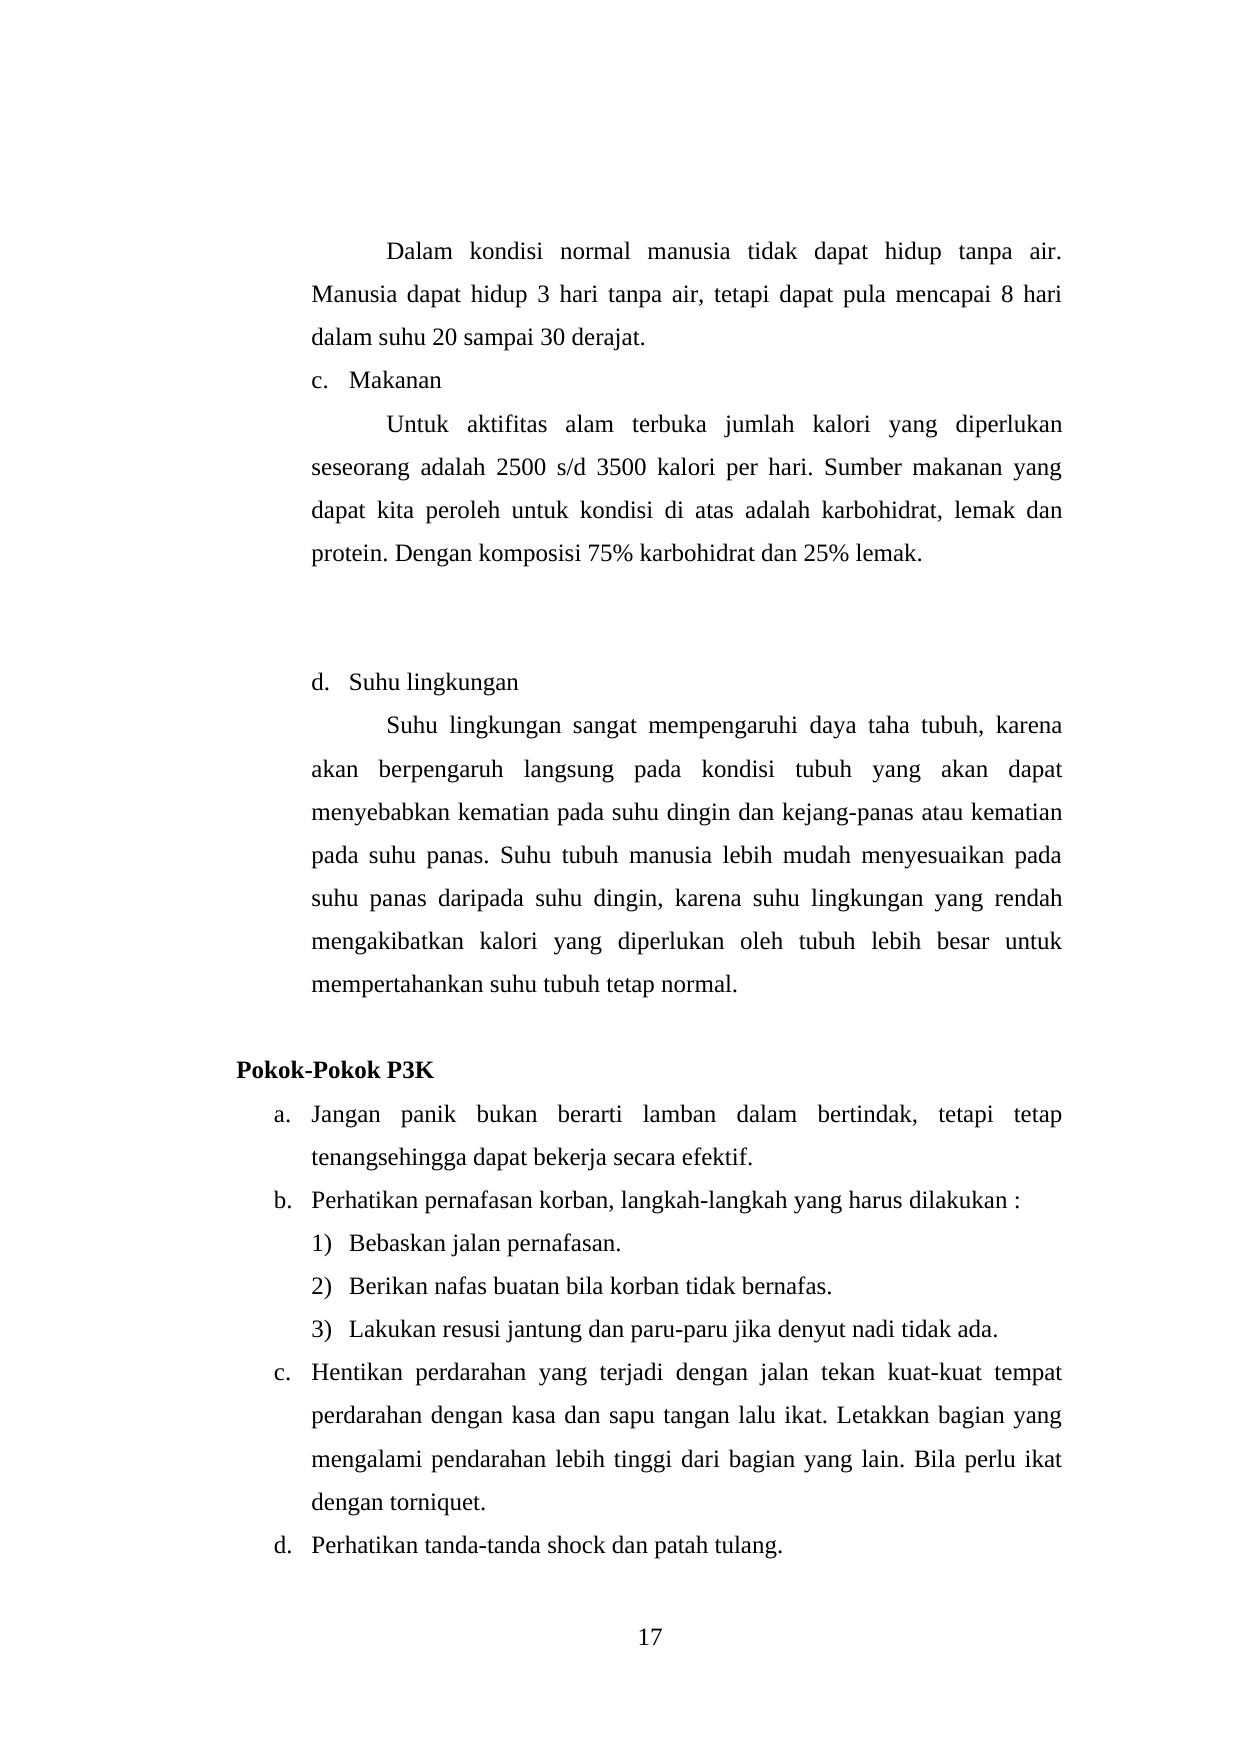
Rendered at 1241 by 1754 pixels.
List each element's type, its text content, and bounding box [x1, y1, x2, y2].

list Berikan nafas buatan bila korban tidak bernafas. [311, 1271, 1063, 1300]
text Untuk aktifitas alam terbuka jumlah kalori yang diperlukan seseorang adalah 2500 s/d 3500 kalori per hari. Sumber makanan yang dapat kita peroleh untuk kondisi di atas adalah karbohidrat, lemak dan protein. Dengan komposisi 75% karbohidrat dan 25% lemak. [311, 409, 1063, 567]
list Jangan panik bukan berarti lamban dalam bertindak, tetapi tetap tenangsehingga dapat bekerja secara efektif. [274, 1099, 1063, 1171]
list Makanan [311, 366, 1063, 394]
list Perhatikan pernafasan korban, langkah-langkah yang harus dilakukan : [274, 1185, 1063, 1214]
text Pokok-Pokok P3K [236, 1056, 1063, 1084]
text Suhu lingkungan sangat mempengaruhi daya taha tubuh, karena akan berpengaruh langsung pada kondisi tubuh yang akan dapat menyebabkan kematian pada suhu dingin dan kejang-panas atau kematian pada suhu panas. Suhu tubuh manusia lebih mudah menyesuaikan pada suhu panas daripada suhu dingin, karena suhu lingkungan yang rendah mengakibatkan kalori yang diperlukan oleh tubuh lebih besar untuk mempertahankan suhu tubuh tetap normal. [311, 711, 1063, 998]
list Suhu lingkungan [311, 667, 1063, 696]
text Dalam kondisi normal manusia tidak dapat hidup tanpa air. Manusia dapat hidup 3 hari tanpa air, tetapi dapat pula mencapai 8 hari dalam suhu 20 sampai 30 derajat. [311, 236, 1063, 351]
list Perhatikan tanda-tanda shock dan patah tulang. [274, 1530, 1063, 1559]
list Hentikan perdarahan yang terjadi dengan jalan tekan kuat-kuat tempat perdarahan dengan kasa dan sapu tangan lalu ikat. Letakkan bagian yang mengalami pendarahan lebih tinggi dari bagian yang lain. Bila perlu ikat dengan torniquet. [274, 1357, 1063, 1516]
list Lakukan resusi jantung dan paru-paru jika denyut nadi tidak ada. [311, 1314, 1063, 1343]
list Bebaskan jalan pernafasan. [311, 1228, 1063, 1257]
